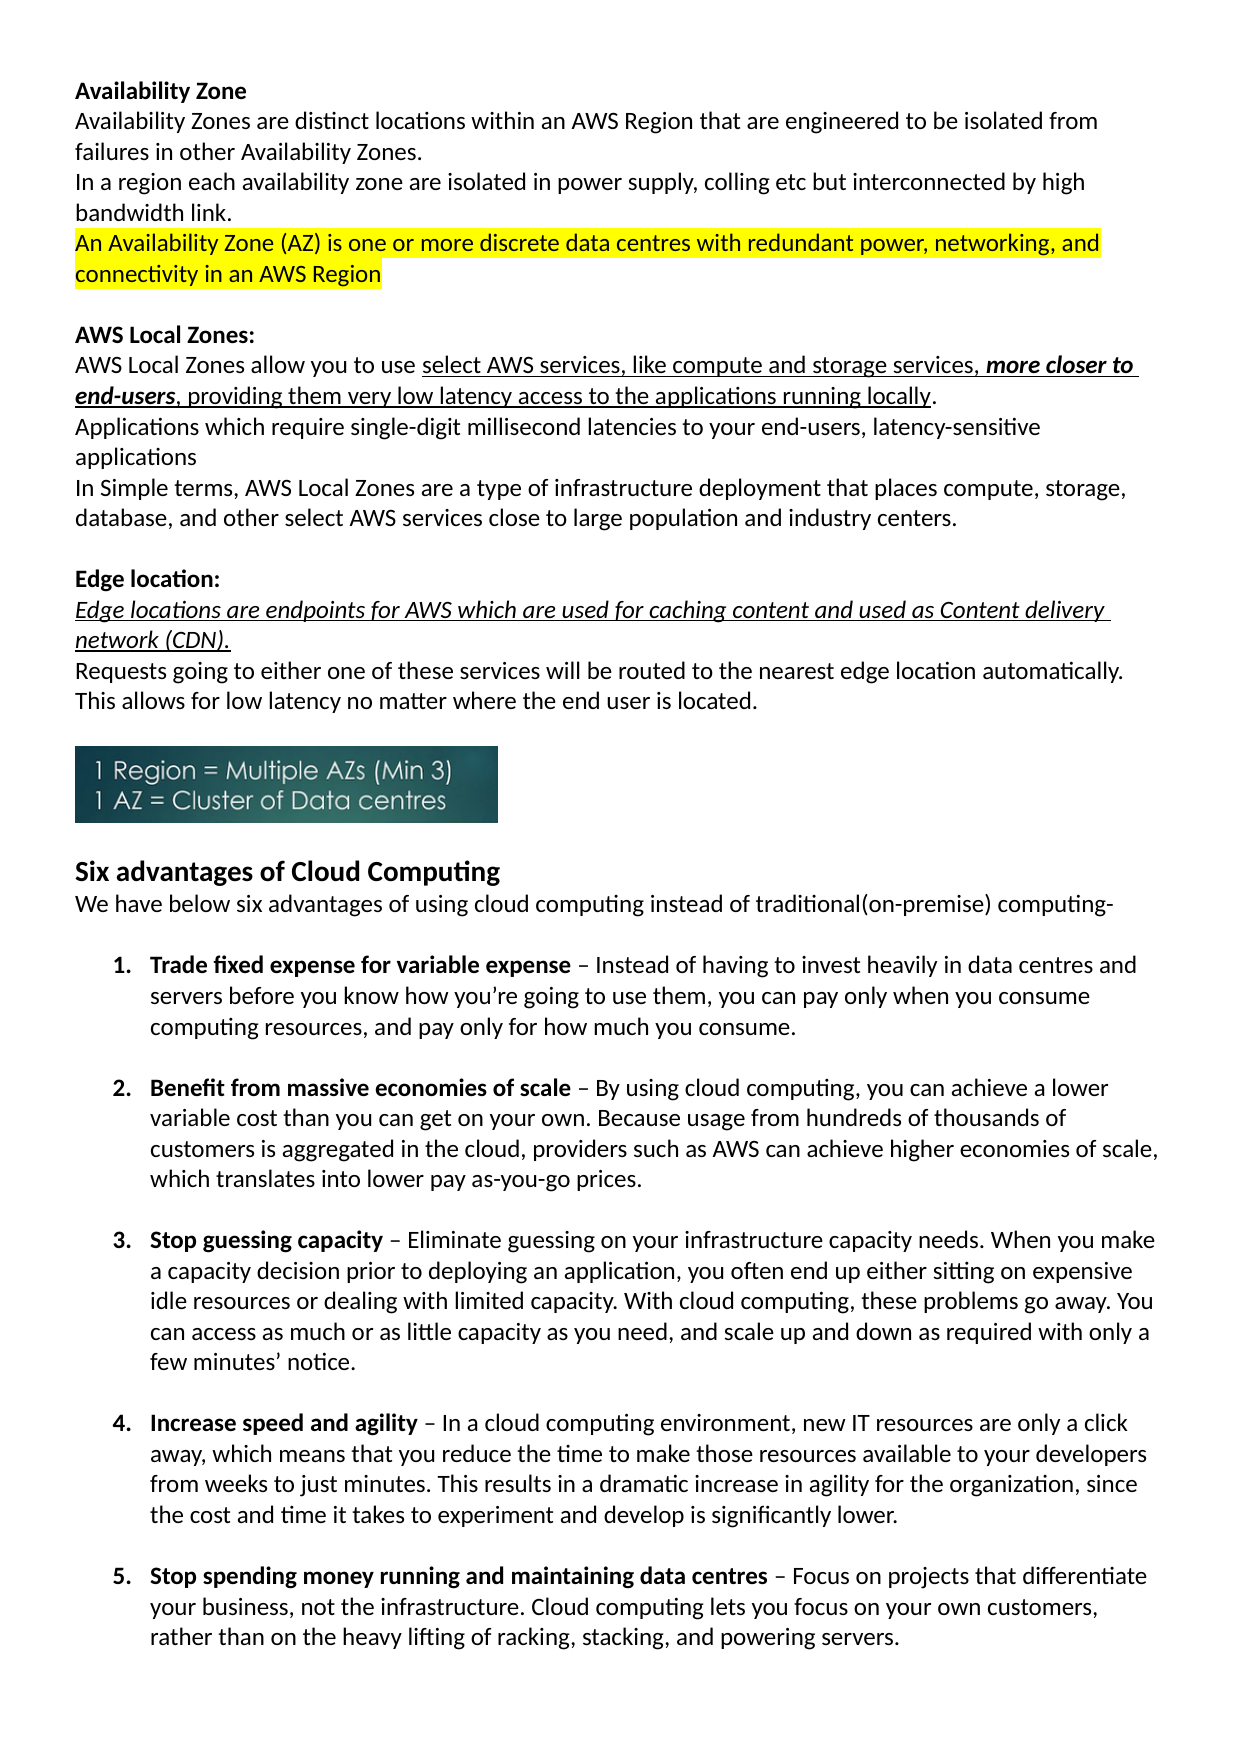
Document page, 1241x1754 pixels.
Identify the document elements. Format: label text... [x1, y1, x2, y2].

text AWS Local Zones allow you to use select AWS services, like compute and storage services, more closer to end-users, providing them very low latency access to the applications running locally. [75, 350, 1165, 411]
list Stop guessing capacity – Eliminate guessing on your infrastructure capacity needs. When you make a capacity decision prior to deploying an application, you often end up either sitting on expensive idle resources or dealing with limited capacity. With cloud computing, these problems go away. You can access as much or as little capacity as you need, and scale up and down as required with only a few minutes’ notice. [112, 1224, 1165, 1377]
text Availability Zone [75, 75, 1165, 106]
picture [75, 746, 498, 823]
list Benefit from massive economies of scale – By using cloud computing, you can achieve a lower variable cost than you can get on your own. Because usage from hundreds of thousands of customers is aggregated in the cloud, providers such as AWS can achieve higher economies of scale, which translates into lower pay as-you-go prices. [112, 1072, 1165, 1194]
text Applications which require single-digit millisecond latencies to your end-users, latency-sensitive applications [75, 411, 1165, 472]
text Availability Zones are distinct locations within an AWS Region that are engineered to be isolated from failures in other Availability Zones. [75, 106, 1165, 167]
list Increase speed and agility – In a cloud computing environment, new IT resources are only a click away, which means that you reduce the time to make those resources available to your developers from weeks to just minutes. This results in a dramatic increase in agility for the organization, since the cost and time it takes to experiment and develop is significantly lower. [112, 1407, 1165, 1529]
text We have below six advantages of using cloud computing instead of traditional(on-premise) computing- [75, 889, 1165, 919]
text Edge location: [75, 563, 1165, 594]
list Stop spending money running and maintaining data centres – Focus on projects that differentiate your business, not the infrastructure. Cloud computing lets you focus on your own customers, rather than on the heavy lifting of racking, stacking, and powering servers. [112, 1560, 1165, 1652]
list Trade fixed expense for variable expense – Instead of having to invest heavily in data centres and servers before you know how you’re going to use them, you can pay only when you consume computing resources, and pay only for how much you consume. [112, 950, 1165, 1041]
text Six advantages of Cloud Computing [75, 853, 1165, 889]
text AWS Local Zones: [75, 319, 1165, 350]
text In Simple terms, AWS Local Zones are a type of infrastructure deployment that places compute, storage, database, and other select AWS services close to large population and industry centers. [75, 472, 1165, 533]
text Requests going to either one of these services will be routed to the nearest edge location automatically. This allows for low latency no matter where the end user is located. [75, 655, 1165, 716]
text Edge locations are endpoints for AWS which are used for caching content and used as Content delivery network (CDN). [75, 594, 1165, 655]
text An Availability Zone (AZ) is one or more discrete data centres with redundant power, networking, and connectivity in an AWS Region [382, 228, 1165, 289]
text In a region each availability zone are isolated in power supply, colling etc but interconnected by high bandwidth link. [75, 167, 1165, 228]
